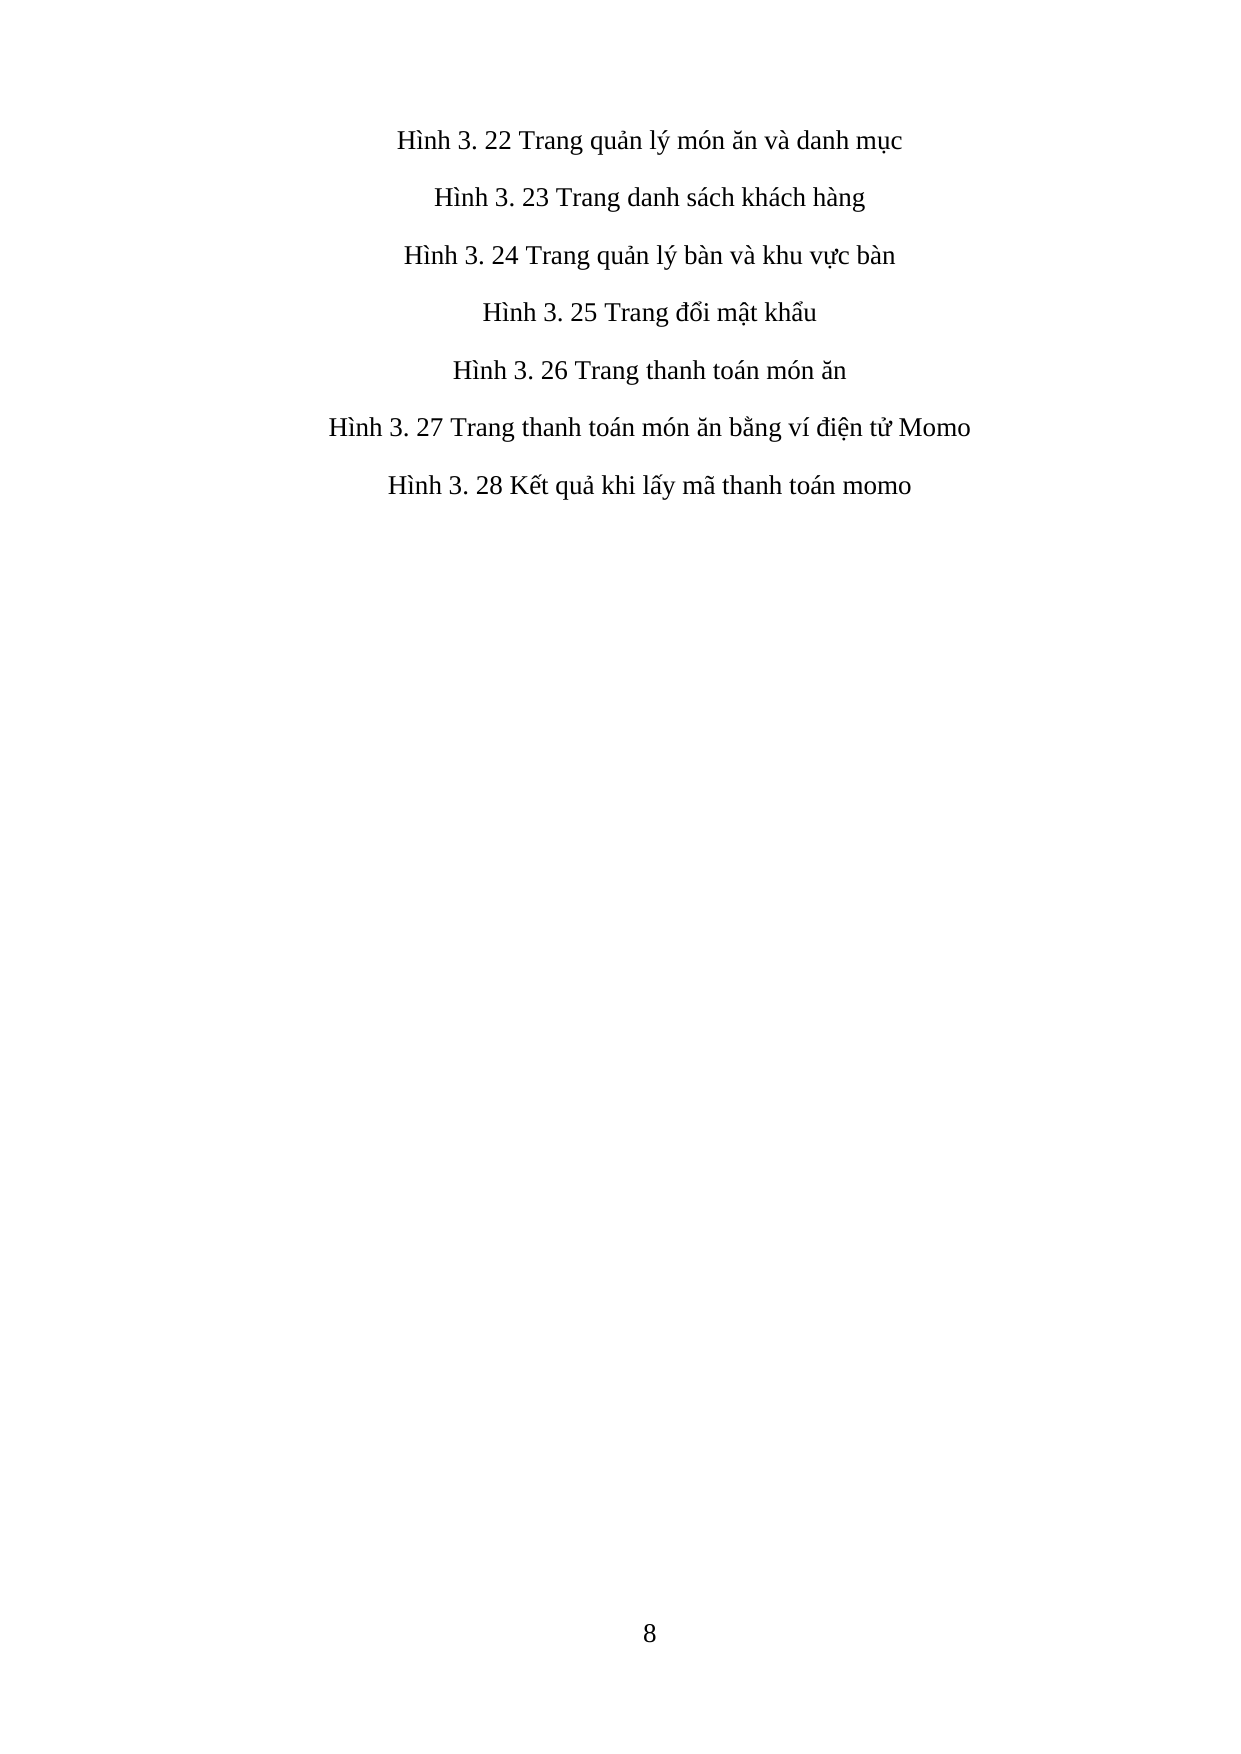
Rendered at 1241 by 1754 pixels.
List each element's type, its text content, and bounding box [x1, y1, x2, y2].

text Hình 3. 26 Trang thanh toán món ăn 42 [177, 348, 1122, 386]
text Hình 3. 23 Trang danh sách khách hàng 40 [177, 176, 1122, 214]
text Hình 3. 28 Kết quả khi lấy mã thanh toán momo 43 [177, 463, 1122, 501]
text Hình 3. 22 Trang quản lý món ăn và danh mục 40 [177, 118, 1122, 156]
text Hình 3. 25 Trang đổi mật khẩu 41 [177, 291, 1122, 329]
text Hình 3. 24 Trang quản lý bàn và khu vực bàn 41 [177, 233, 1122, 271]
text Hình 3. 27 Trang thanh toán món ăn bằng ví điện tử Momo 42 [177, 406, 1122, 444]
